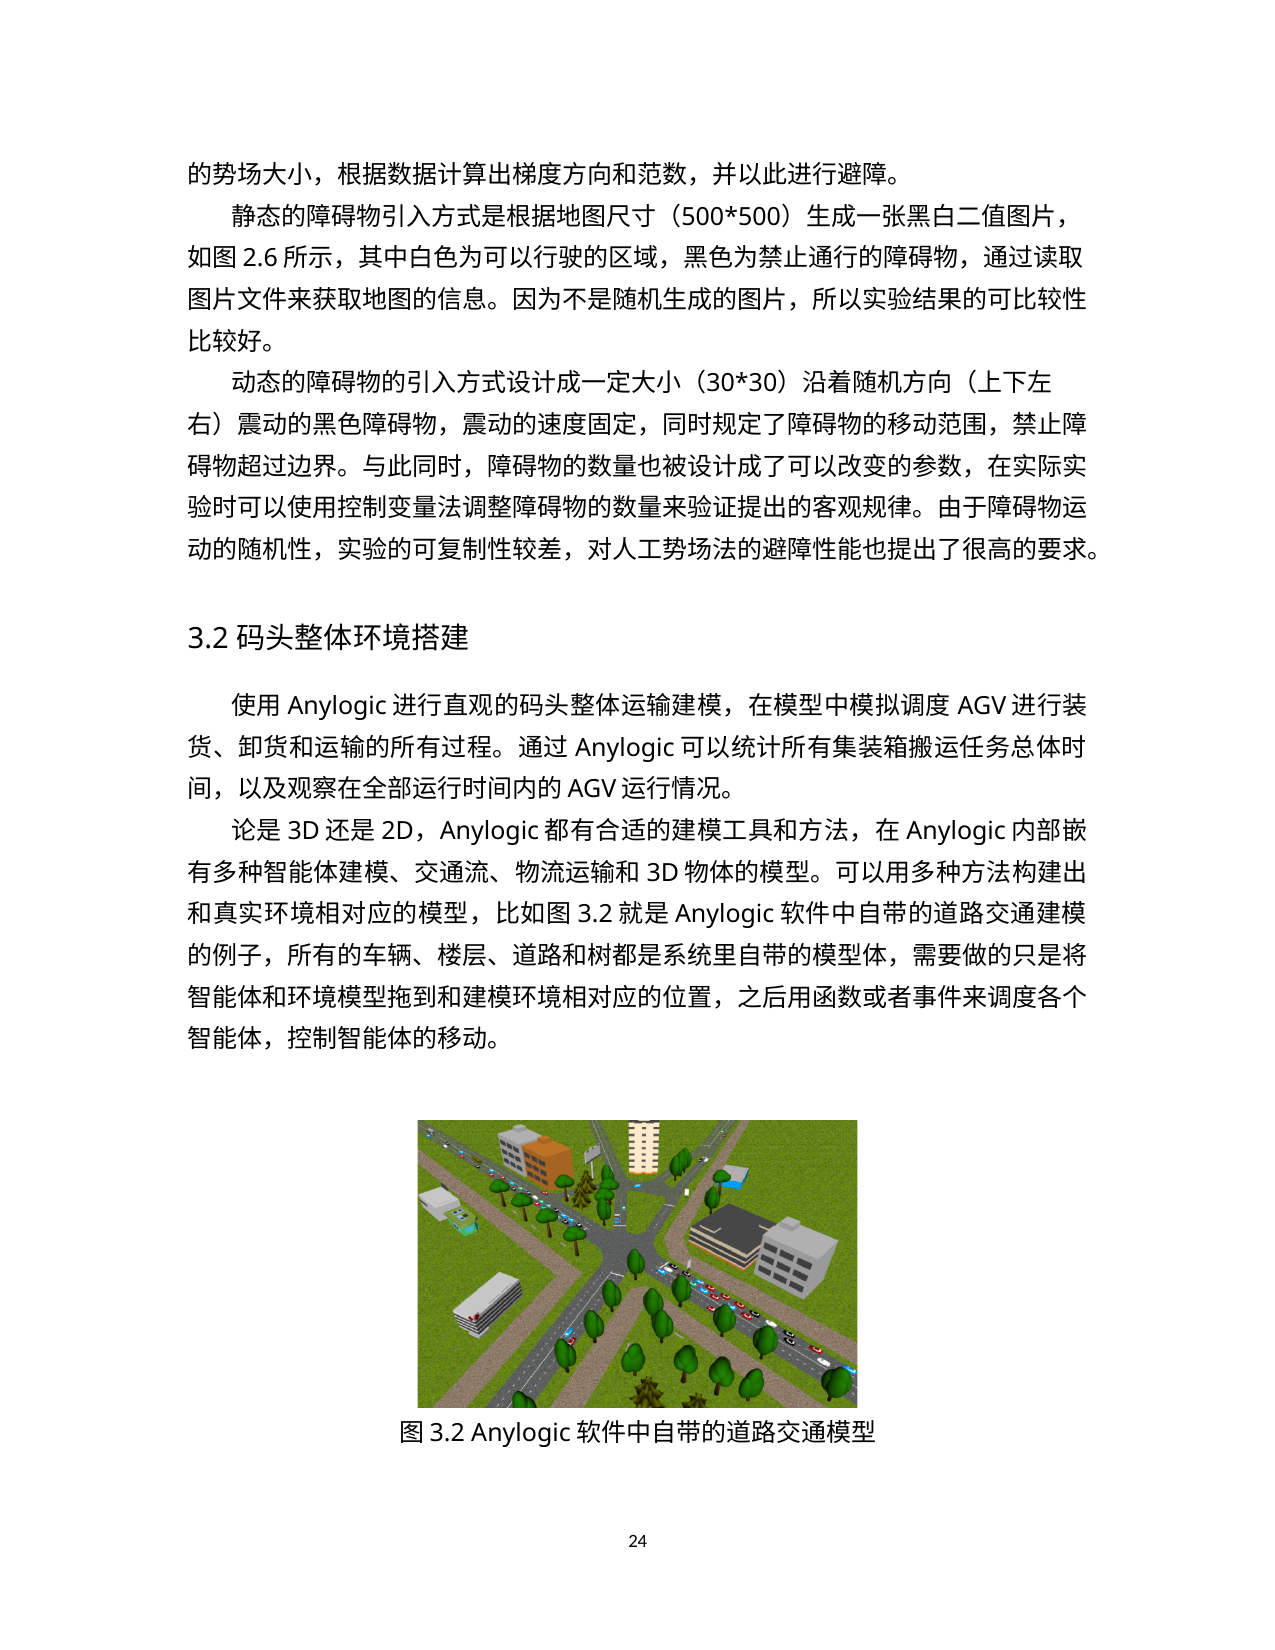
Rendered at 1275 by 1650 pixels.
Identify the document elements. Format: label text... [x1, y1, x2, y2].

picture [417, 1120, 858, 1408]
text 动态的障碍物的引入方式设计成一定大小（30*30）沿着随机方向（上下左右）震动的黑色障碍物，震动的速度固定，同时规定了障碍物的移动范围，禁止障碍物超过边界。与此同时，障碍物的数量也被设计成了可以改变的参数，在实际实验时可以使用控制变量法调整障碍物的数量来验证提出的客观规律。由于障碍物运动的随机性，实验的可复制性较差，对人工势场法的避障性能也提出了很高的要求。 [187, 358, 1087, 567]
text 论是3D还是2D，Anylogic都有合适的建模工具和方法，在Anylogic内部嵌有多种智能体建模、交通流、物流运输和3D物体的模型。可以用多种方法构建出和真实环境相对应的模型，比如图3.2就是Anylogic软件中自带的道路交通建模的例子，所有的车辆、楼层、道路和树都是系统里自带的模型体，需要做的只是将智能体和环境模型拖到和建模环境相对应的位置，之后用函数或者事件来调度各个智能体，控制智能体的移动。 [187, 806, 1087, 1056]
text 静态的障碍物引入方式是根据地图尺寸（500*500）生成一张黑白二值图片，如图2.6所示，其中白色为可以行驶的区域，黑色为禁止通行的障碍物，通过读取图片文件来获取地图的信息。因为不是随机生成的图片，所以实验结果的可比较性比较好。 [187, 192, 1087, 358]
text 使用Anylogic进行直观的码头整体运输建模，在模型中模拟调度AGV进行装货、卸货和运输的所有过程。通过Anylogic可以统计所有集装箱搬运任务总体时间，以及观察在全部运行时间内的AGV运行情况。 [187, 681, 1087, 806]
text 3.2 码头整体环境搭建 [187, 619, 1087, 656]
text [187, 150, 1087, 192]
